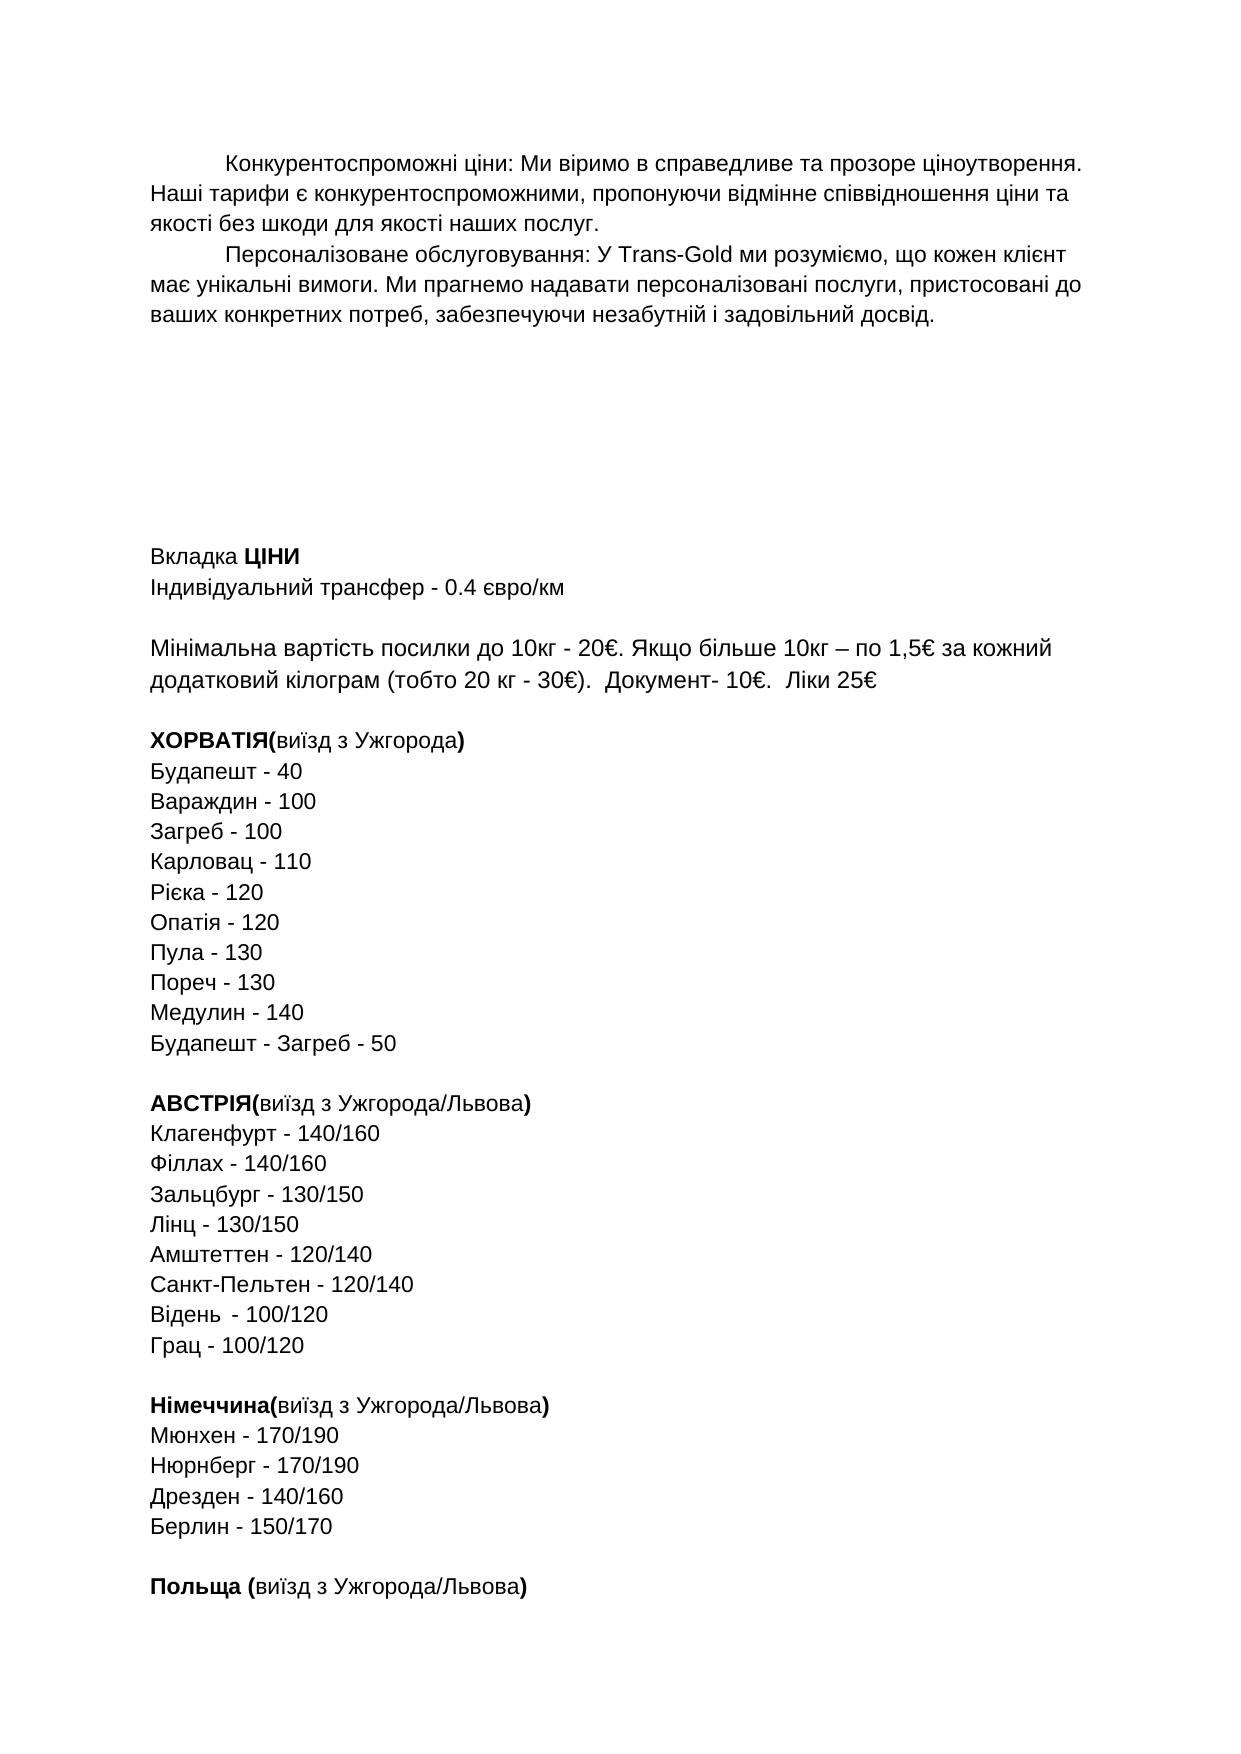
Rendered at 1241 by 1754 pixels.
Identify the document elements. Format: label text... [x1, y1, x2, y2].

text Берлин - 150/170 [150, 1513, 1090, 1539]
text Мюнхен - 170/190 [150, 1422, 1090, 1449]
text Філлах - 140/160 [150, 1150, 1090, 1177]
text Конкурентоспроможні ціни: Ми віримо в справедливе та прозоре ціноутворення. Наші тарифи є конкурентоспроможними, пропонуючи відмінне співвідношення ціни та якості без шкоди для якості наших послуг. [150, 150, 1090, 237]
text Пула - 130 [150, 939, 1090, 965]
text Будапешт - Загреб - 50 [150, 1029, 1090, 1056]
text Будапешт - 40 [150, 758, 1090, 784]
text Відень - 100/120 [150, 1301, 1090, 1328]
text Вкладка ЦІНИ [150, 543, 1090, 570]
text Лінц - 130/150 [150, 1211, 1090, 1237]
text Санкт-Пельтен - 120/140 [150, 1271, 1090, 1298]
text Грац - 100/120 [150, 1332, 1090, 1358]
text Персоналізоване обслуговування: У Trans-Gold ми розуміємо, що кожен клієнт має унікальні вимоги. Ми прагнемо надавати персоналізовані послуги, пристосовані до ваших конкретних потреб, забезпечуючи незабутній і задовільний досвід. [150, 241, 1090, 327]
text Нюрнберг - 170/190 [150, 1452, 1090, 1479]
text Мінімальна вартість посилки до 10кг - 20€. Якщо більше 10кг – по 1,5€ за кожний додатковий кілограм (тобто 20 кг - 30€). Документ- 10€. Ліки 25€ [150, 634, 1090, 693]
text Індивідуальний трансфер - 0.4 євро/км [150, 573, 1090, 600]
text Медулин - 140 [150, 999, 1090, 1026]
text Клагенфурт - 140/160 [150, 1120, 1090, 1147]
text Пореч - 130 [150, 969, 1090, 996]
text Карловац - 110 [150, 848, 1090, 875]
text Амштеттен - 120/140 [150, 1241, 1090, 1267]
text Опатія - 120 [150, 909, 1090, 935]
text Рієка - 120 [150, 878, 1090, 905]
text Польща (виїзд з Ужгорода/Львова) [150, 1573, 1090, 1600]
text АВСТРІЯ(виїзд з Ужгорода/Львова) [150, 1090, 1090, 1116]
text Дрезден - 140/160 [150, 1483, 1090, 1509]
text ХОРВАТІЯ(виїзд з Ужгорода) [150, 727, 1090, 754]
text Загреб - 100 [150, 818, 1090, 844]
text Зальцбург - 130/150 [150, 1181, 1090, 1207]
text Вараждин - 100 [150, 788, 1090, 814]
text Німеччина(виїзд з Ужгорода/Львова) [150, 1392, 1090, 1418]
